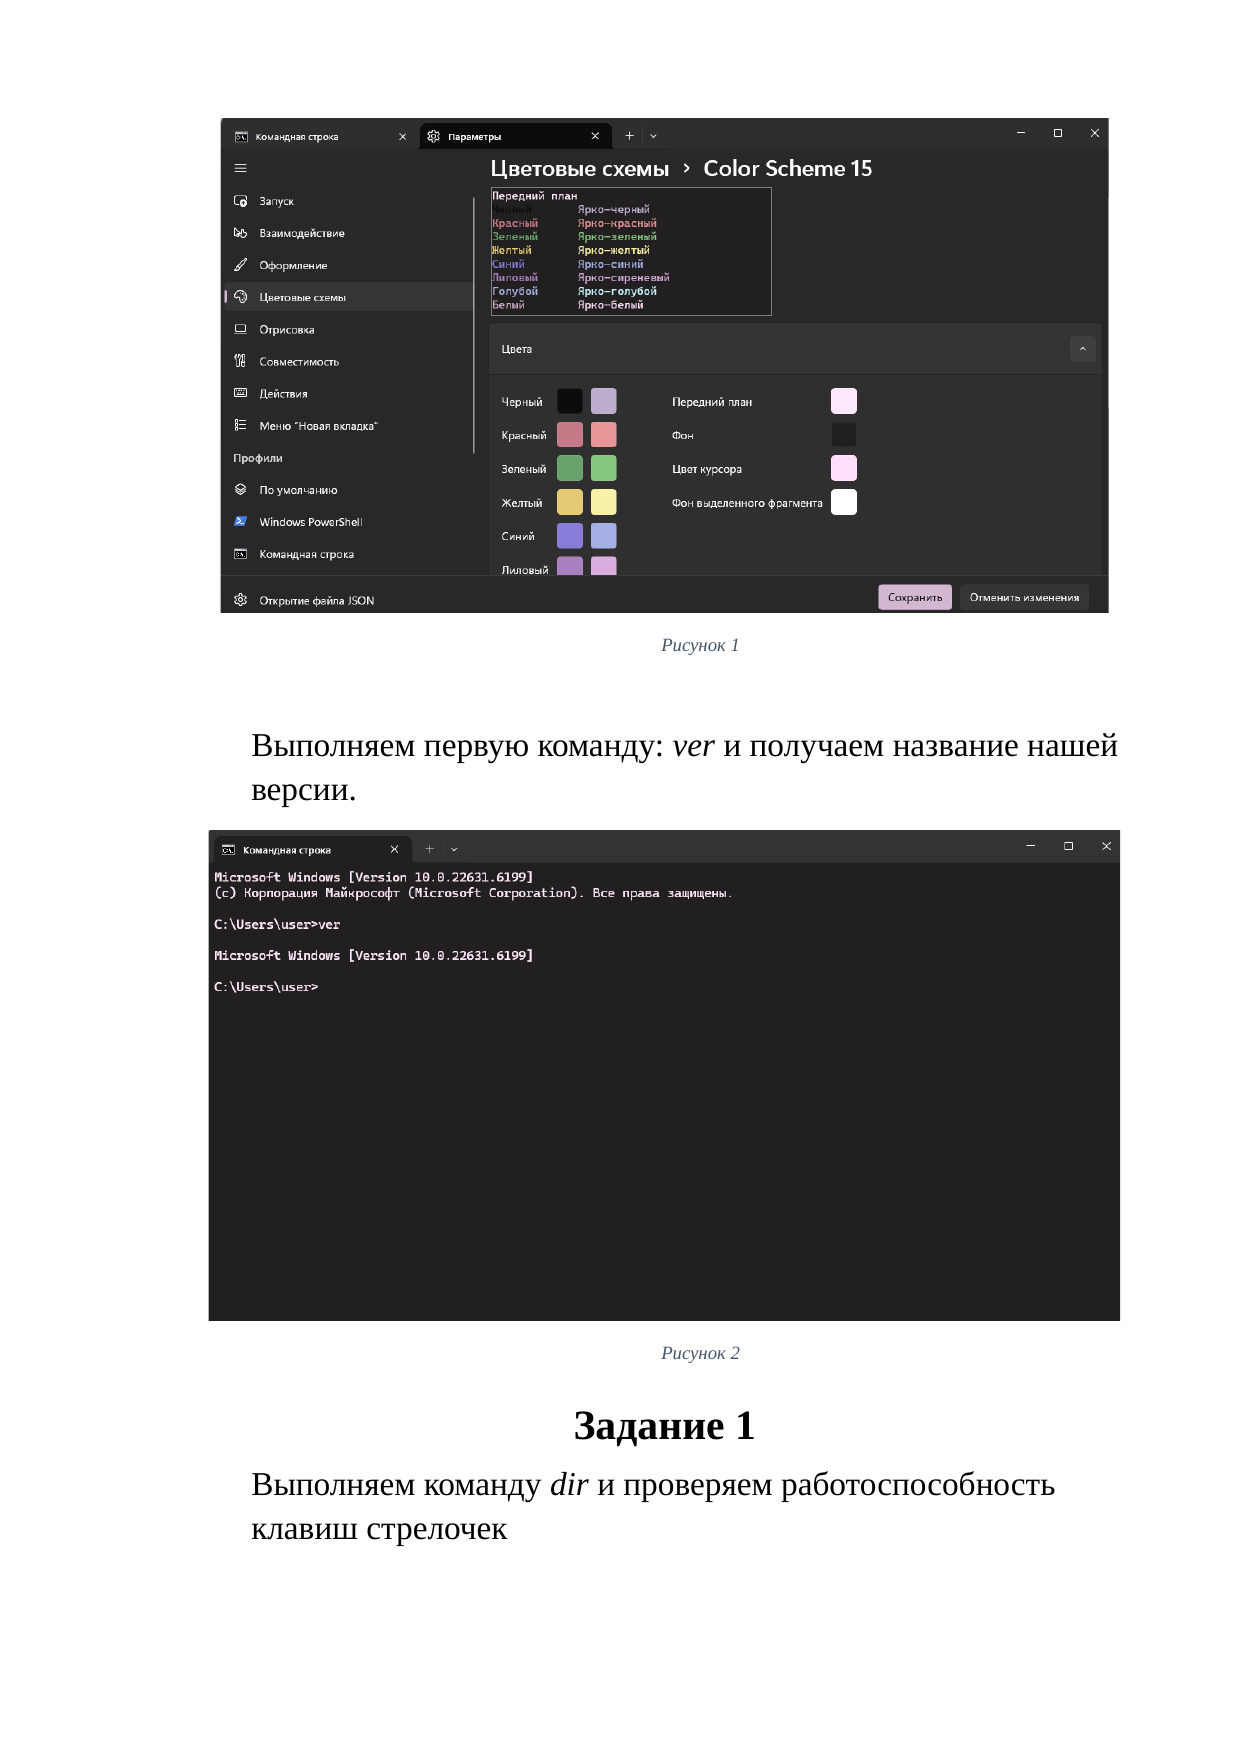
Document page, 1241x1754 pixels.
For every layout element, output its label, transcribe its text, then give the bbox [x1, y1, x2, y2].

text Рисунок 2 [251, 1342, 1152, 1363]
text Рисунок 1 [251, 633, 1152, 655]
text Задание 1 [177, 1401, 1152, 1448]
picture [220, 118, 1109, 613]
text Выполняем первую команду: ver и получаем название нашей версии. [251, 726, 1152, 808]
picture [208, 830, 1121, 1321]
text Выполняем команду dir и проверяем работоспособность клавиш стрелочек [251, 1464, 1152, 1546]
